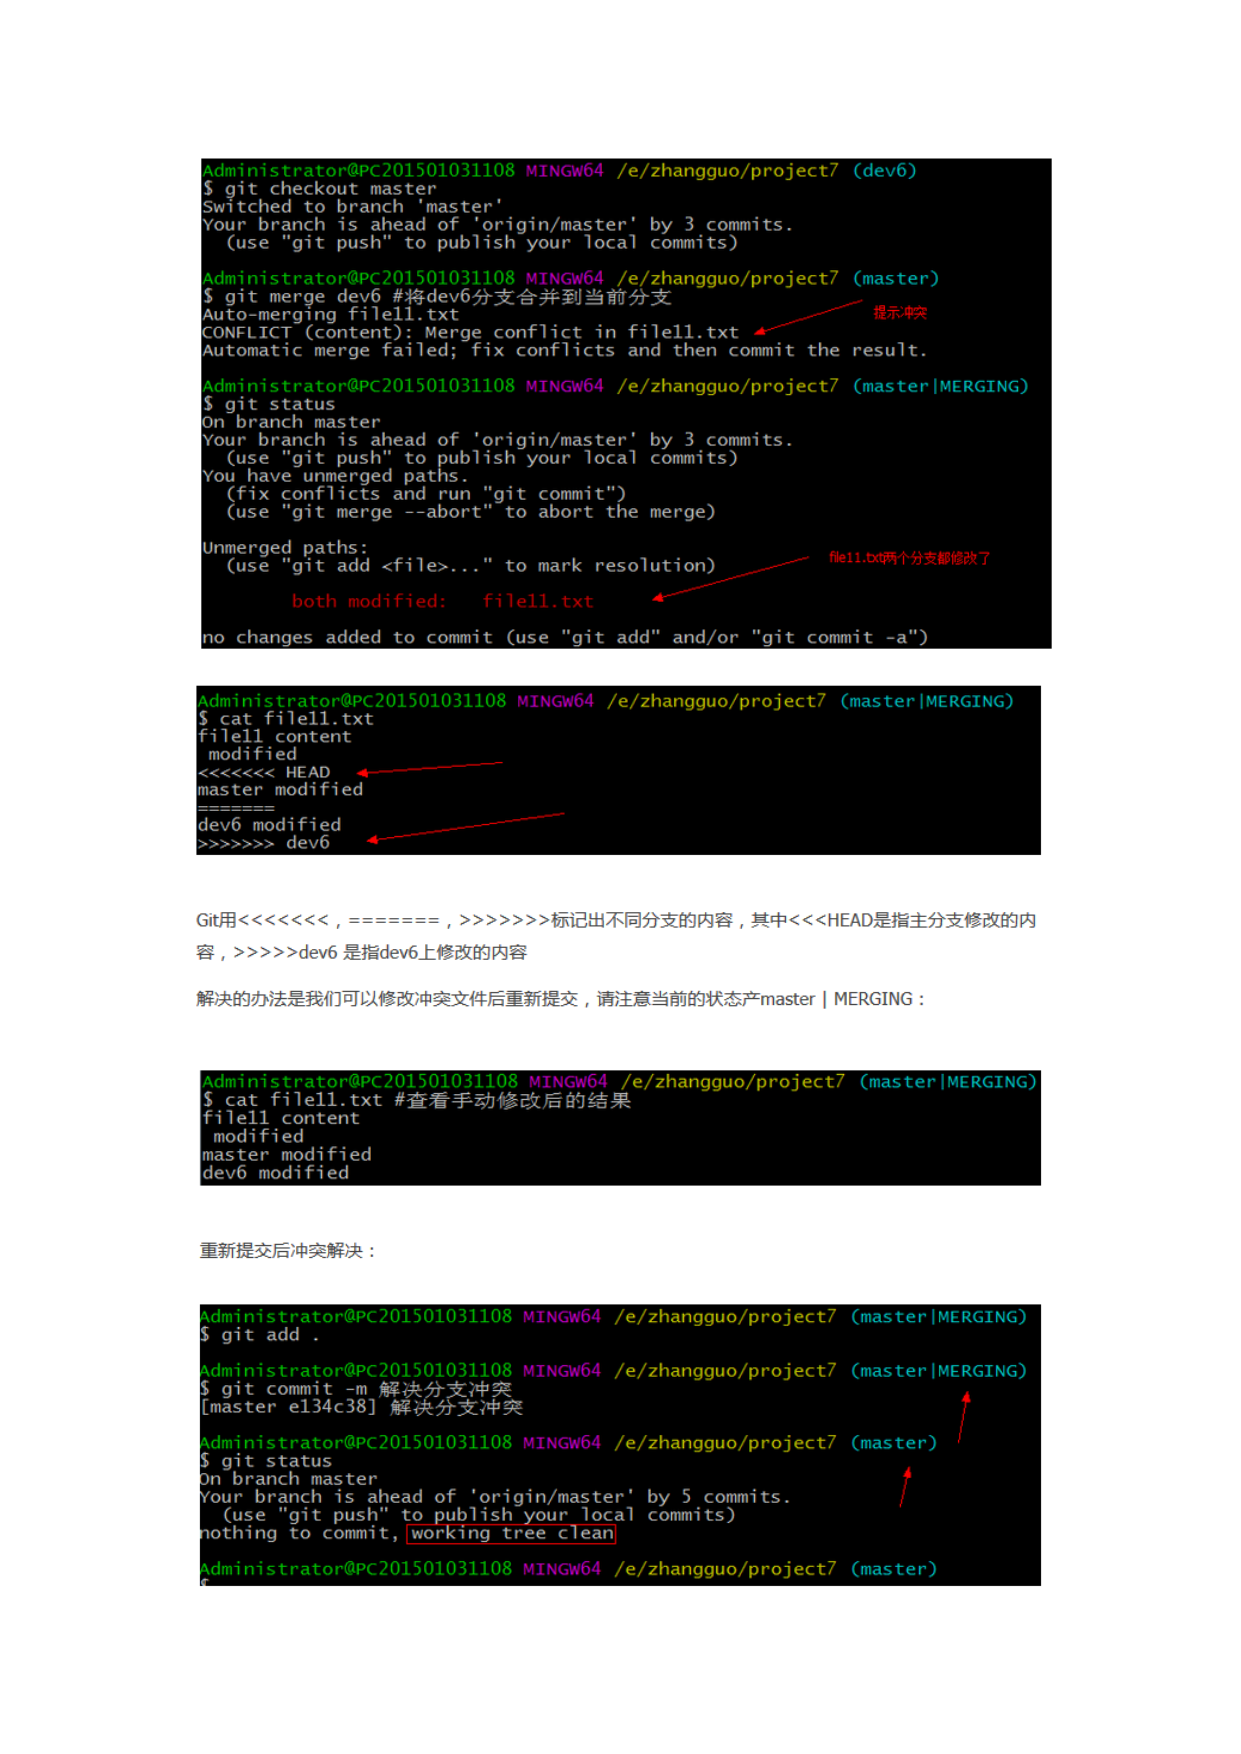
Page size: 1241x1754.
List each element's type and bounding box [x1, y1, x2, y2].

picture [187, 150, 1053, 656]
picture [187, 662, 1053, 1035]
picture [187, 1055, 1053, 1592]
